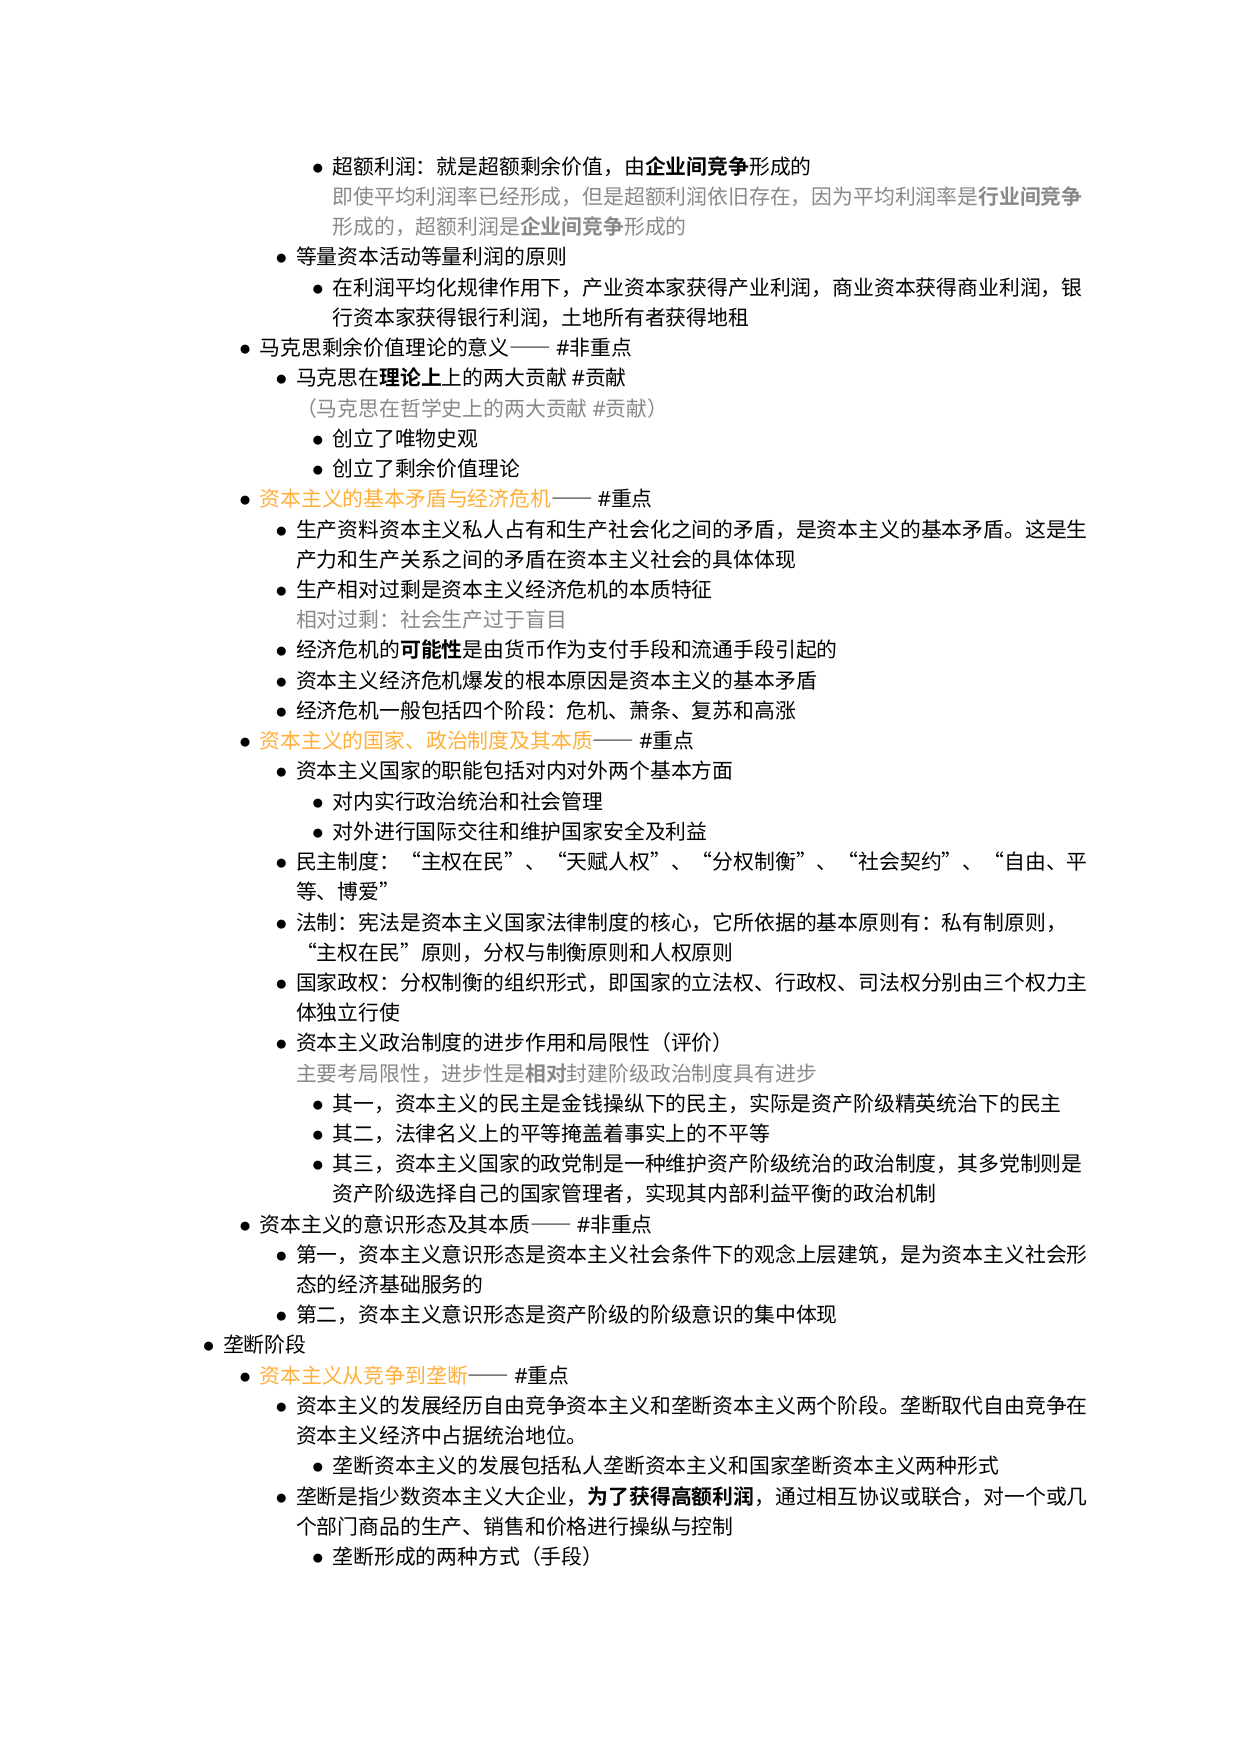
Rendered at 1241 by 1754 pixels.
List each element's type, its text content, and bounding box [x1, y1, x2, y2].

list 垄断阶段 [202, 1329, 1090, 1359]
list 资本主义的发展经历自由竞争资本主义和垄断资本主义两个阶段。垄断取代自由竞争在资本主义经济中占据统治地位。 [275, 1389, 1090, 1450]
list 马克思剩余价值理论的意义—— #非重点 [238, 331, 1090, 362]
list 经济危机一般包括四个阶段：危机、萧条、复苏和高涨 [275, 694, 1090, 724]
list 生产资料资本主义私人占有和生产社会化之间的矛盾，是资本主义的基本矛盾。这是生产力和生产关系之间的矛盾在资本主义社会的具体体现 [275, 513, 1090, 573]
list 经济危机的可能性是由货币作为支付手段和流通手段引起的 [275, 634, 1090, 664]
list 对内实行政治统治和社会管理 [311, 785, 1090, 815]
list 第一，资本主义意识形态是资本主义社会条件下的观念上层建筑，是为资本主义社会形态的经济基础服务的 [275, 1238, 1090, 1298]
list 资本主义的基本矛盾与经济危机—— #重点 [238, 483, 1090, 513]
list 资本主义的意识形态及其本质—— #非重点 [238, 1208, 1090, 1238]
list 对外进行国际交往和维护国家安全及利益 [311, 815, 1090, 845]
list 马克思在理论上上的两大贡献 #贡献 [275, 362, 1090, 392]
list 资本主义从竞争到垄断—— #重点 [238, 1359, 1090, 1389]
list 生产相对过剩是资本主义经济危机的本质特征 [275, 573, 1090, 603]
text 相对过剩：社会生产过于盲目 [296, 603, 1090, 634]
text （马克思在哲学史上的两大贡献 #贡献） [296, 392, 1090, 422]
text 主要考局限性，进步性是相对封建阶级政治制度具有进步 [296, 1057, 1090, 1087]
list 国家政权：分权制衡的组织形式，即国家的立法权、行政权、司法权分别由三个权力主体独立行使 [275, 966, 1090, 1027]
list 第二，资本主义意识形态是资产阶级的阶级意识的集中体现 [275, 1298, 1090, 1329]
list 法制：宪法是资本主义国家法律制度的核心，它所依据的基本原则有：私有制原则，“主权在民”原则，分权与制衡原则和人权原则 [275, 906, 1090, 966]
list 资本主义政治制度的进步作用和局限性（评价） [275, 1027, 1090, 1057]
list 资本主义国家的职能包括对内对外两个基本方面 [275, 755, 1090, 785]
list 其二，法律名义上的平等掩盖着事实上的不平等 [311, 1117, 1090, 1147]
list 垄断是指少数资本主义大企业，为了获得高额利润，通过相互协议或联合，对一个或几个部门商品的生产、销售和价格进行操纵与控制 [275, 1480, 1090, 1540]
text 即使平均利润率已经形成，但是超额利润依旧存在，因为平均利润率是行业间竞争形成的，超额利润是企业间竞争形成的 [332, 180, 1090, 241]
list 创立了唯物史观 [311, 422, 1090, 452]
list 在利润平均化规律作用下，产业资本家获得产业利润，商业资本获得商业利润，银行资本家获得银行利润，土地所有者获得地租 [311, 271, 1090, 331]
list 其三，资本主义国家的政党制是一种维护资产阶级统治的政治制度，其多党制则是资产阶级选择自己的国家管理者，实现其内部利益平衡的政治机制 [311, 1147, 1090, 1208]
list 其一，资本主义的民主是金钱操纵下的民主，实际是资产阶级精英统治下的民主 [311, 1087, 1090, 1117]
list 等量资本活动等量利润的原则 [275, 241, 1090, 271]
list 垄断形成的两种方式（手段） [311, 1540, 1090, 1571]
list 创立了剩余价值理论 [311, 452, 1090, 483]
list 民主制度：“主权在民”、“天赋人权”、“分权制衡”、“社会契约”、“自由、平等、博爱” [275, 845, 1090, 906]
list 垄断资本主义的发展包括私人垄断资本主义和国家垄断资本主义两种形式 [311, 1450, 1090, 1480]
list 超额利润：就是超额剩余价值，由企业间竞争形成的 [311, 150, 1090, 180]
list 资本主义的国家、政治制度及其本质—— #重点 [238, 724, 1090, 755]
list 资本主义经济危机爆发的根本原因是资本主义的基本矛盾 [275, 664, 1090, 694]
